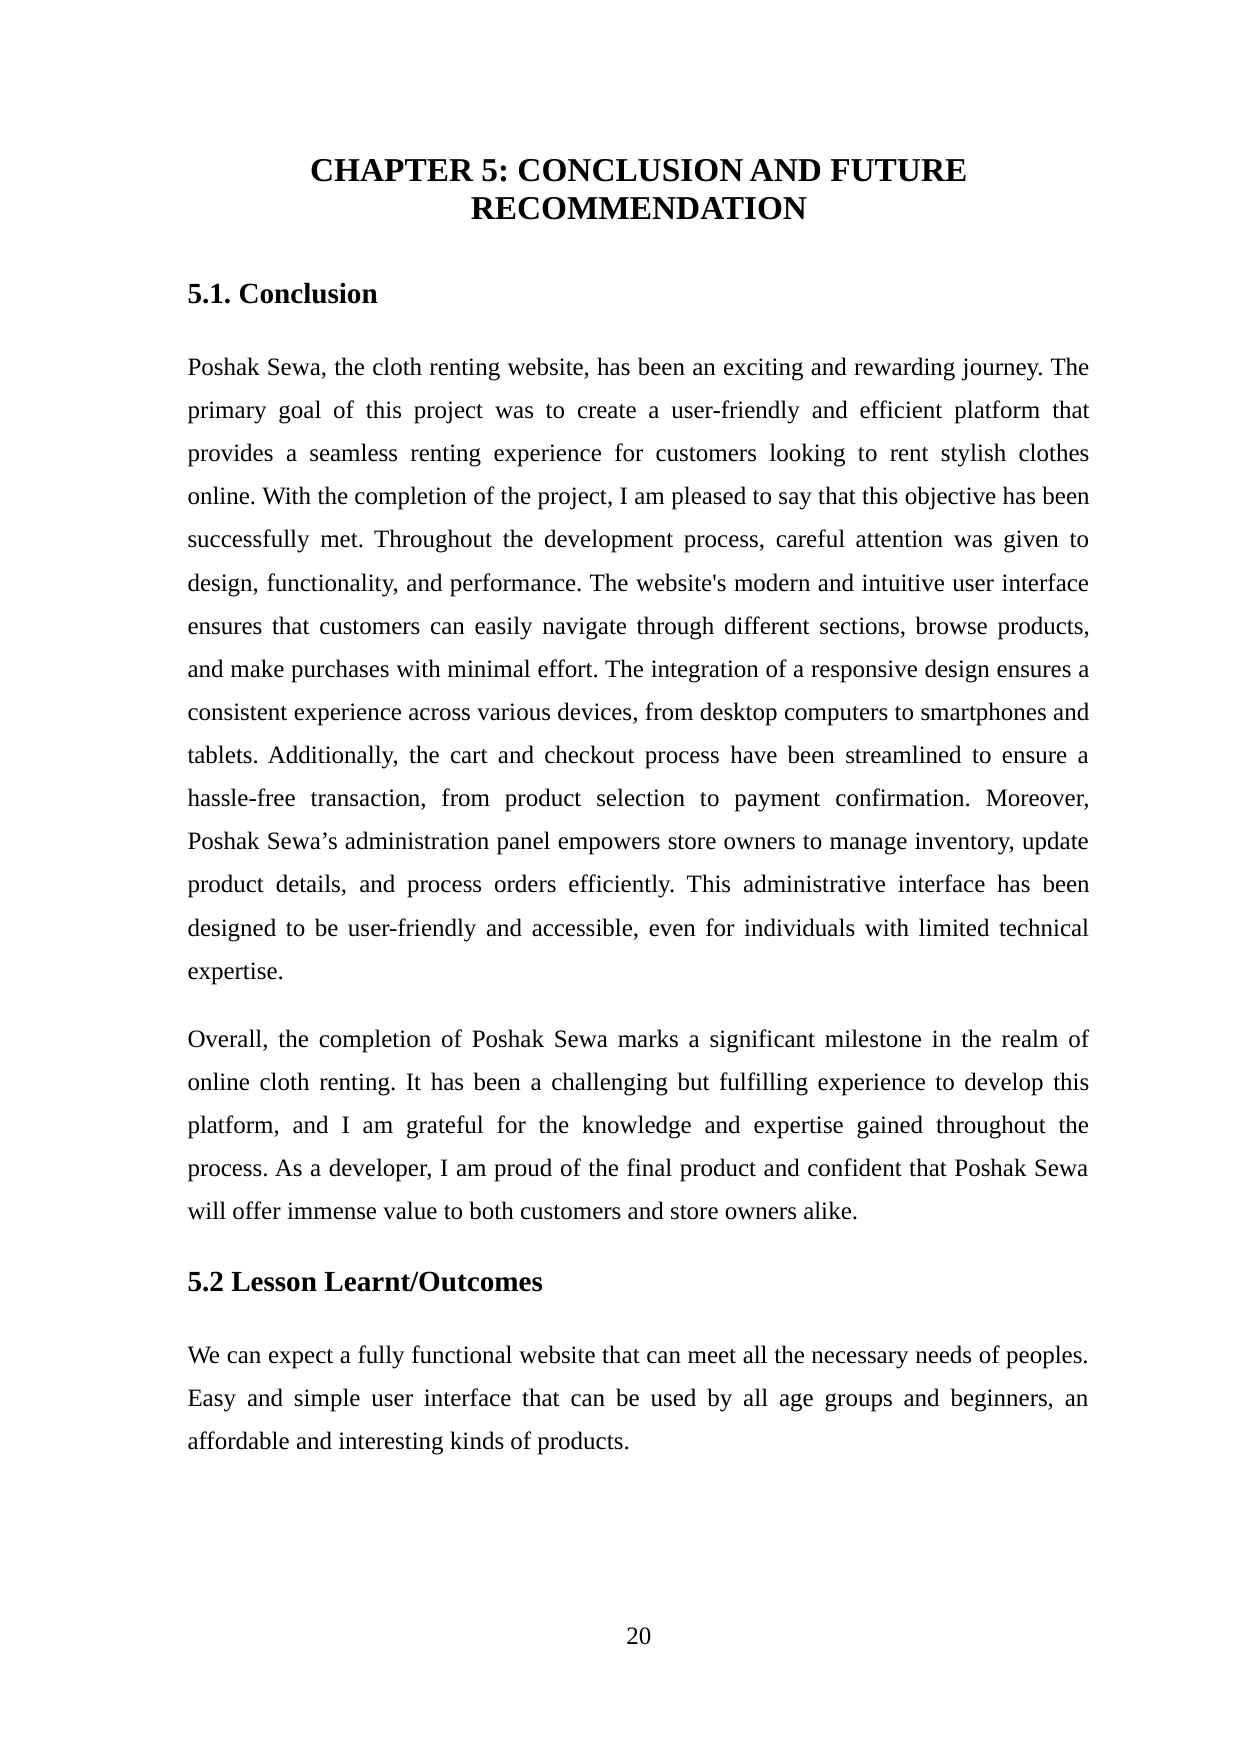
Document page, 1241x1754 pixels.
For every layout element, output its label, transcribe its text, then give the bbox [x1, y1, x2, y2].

subtitle Chapter 5: Conclusion and Future Recommendation [187, 150, 1090, 227]
subtitle 5.1. Conclusion [187, 277, 1090, 310]
text Overall, the completion of Poshak Sewa marks a significant milestone in the realm of online cloth renting. It has been a challenging but fulfilling experience to develop this platform, and I am grateful for the knowledge and expertise gained throughout the process. As a developer, I am proud of the final product and confident that Poshak Sewa will offer immense value to both customers and store owners alike. [187, 1024, 1090, 1225]
text We can expect a fully functional website that can meet all the necessary needs of peoples. Easy and simple user interface that can be used by all age groups and beginners, an affordable and interesting kinds of products. [187, 1340, 1090, 1455]
text Poshak Sewa, the cloth renting website, has been an exciting and rewarding journey. The primary goal of this project was to create a user-friendly and efficient platform that provides a seamless renting experience for customers looking to rent stylish clothes online. With the completion of the project, I am pleased to say that this objective has been successfully met. Throughout the development process, careful attention was given to design, functionality, and performance. The website's modern and intuitive user interface ensures that customers can easily navigate through different sections, browse products, and make purchases with minimal effort. The integration of a responsive design ensures a consistent experience across various devices, from desktop computers to smartphones and tablets. Additionally, the cart and checkout process have been streamlined to ensure a hassle-free transaction, from product selection to payment confirmation. Moreover, Poshak Sewa’s administration panel empowers store owners to manage inventory, update product details, and process orders efficiently. This administrative interface has been designed to be user-friendly and accessible, even for individuals with limited technical expertise. [187, 352, 1090, 984]
subtitle 5.2 Lesson Learnt/Outcomes [187, 1264, 1090, 1298]
